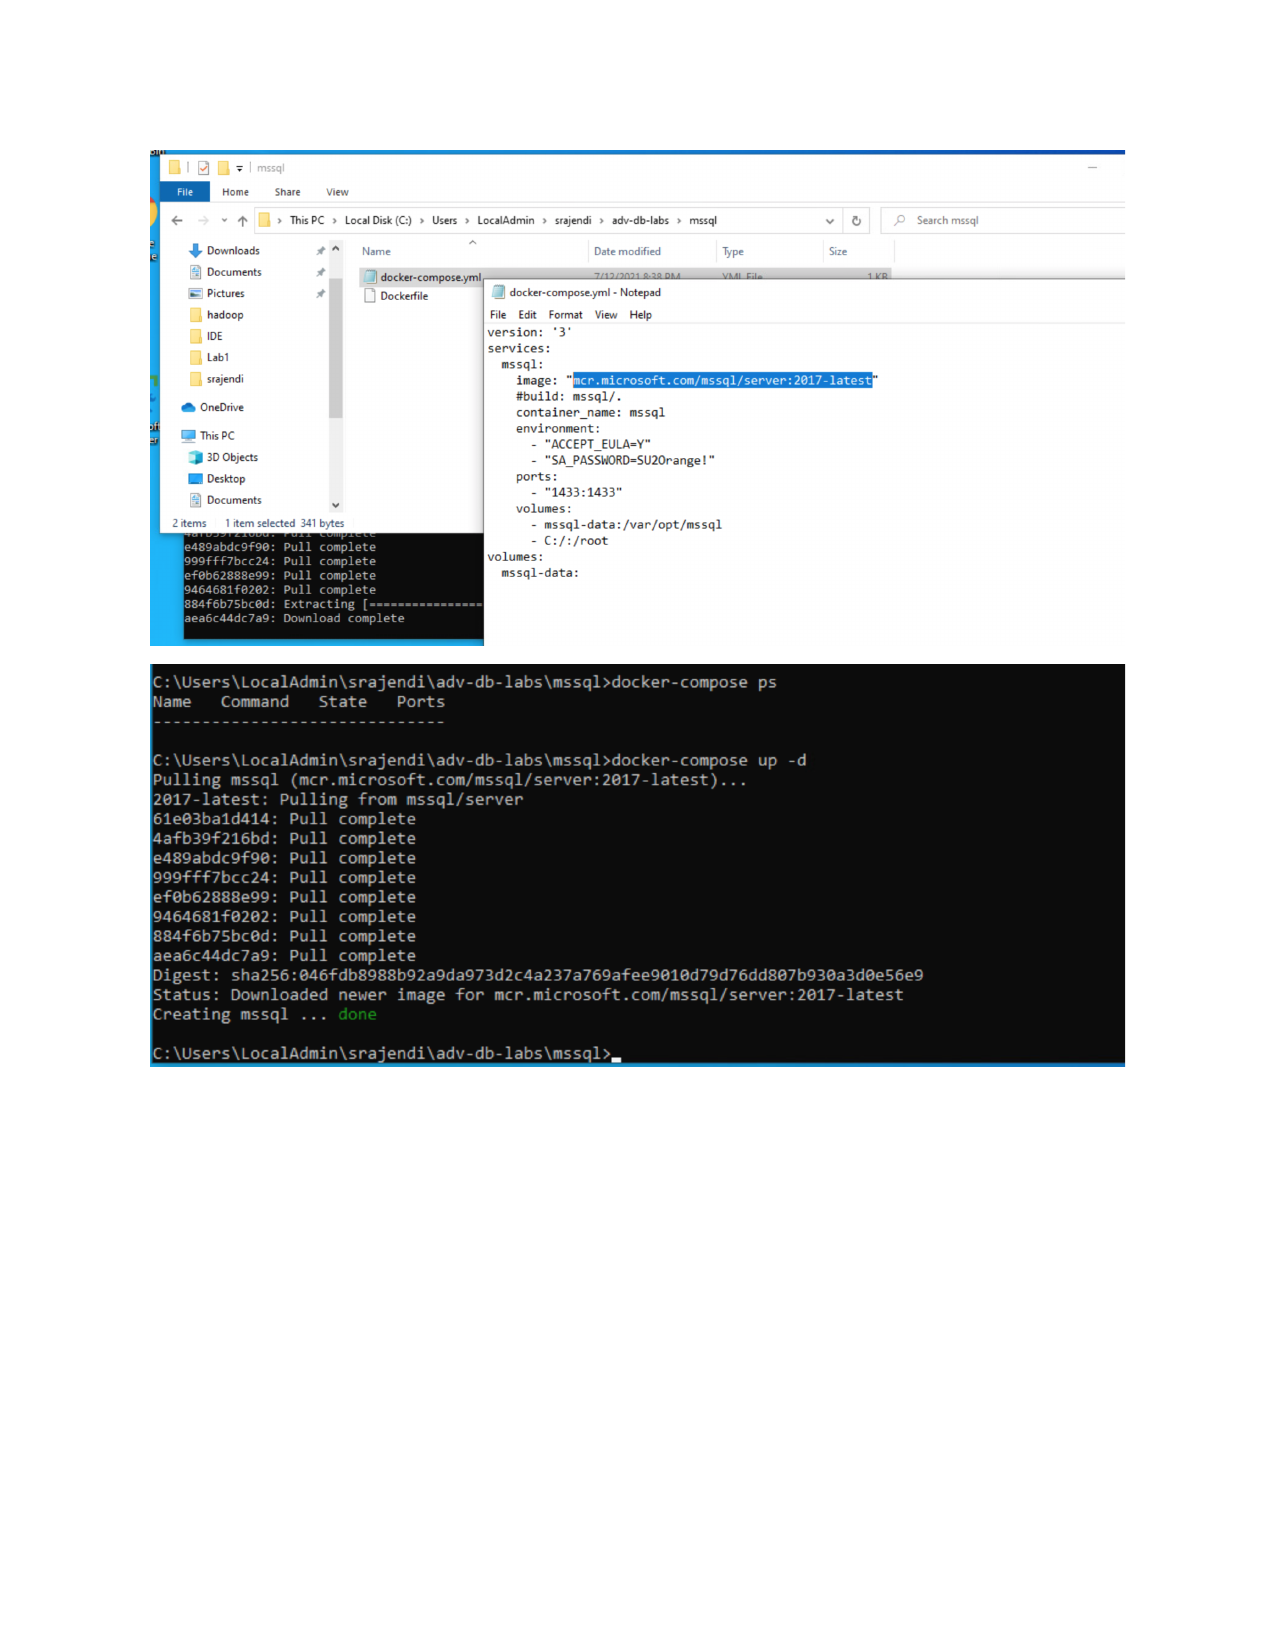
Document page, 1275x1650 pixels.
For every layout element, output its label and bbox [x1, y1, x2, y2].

picture [150, 664, 1125, 1067]
picture [150, 150, 1125, 646]
